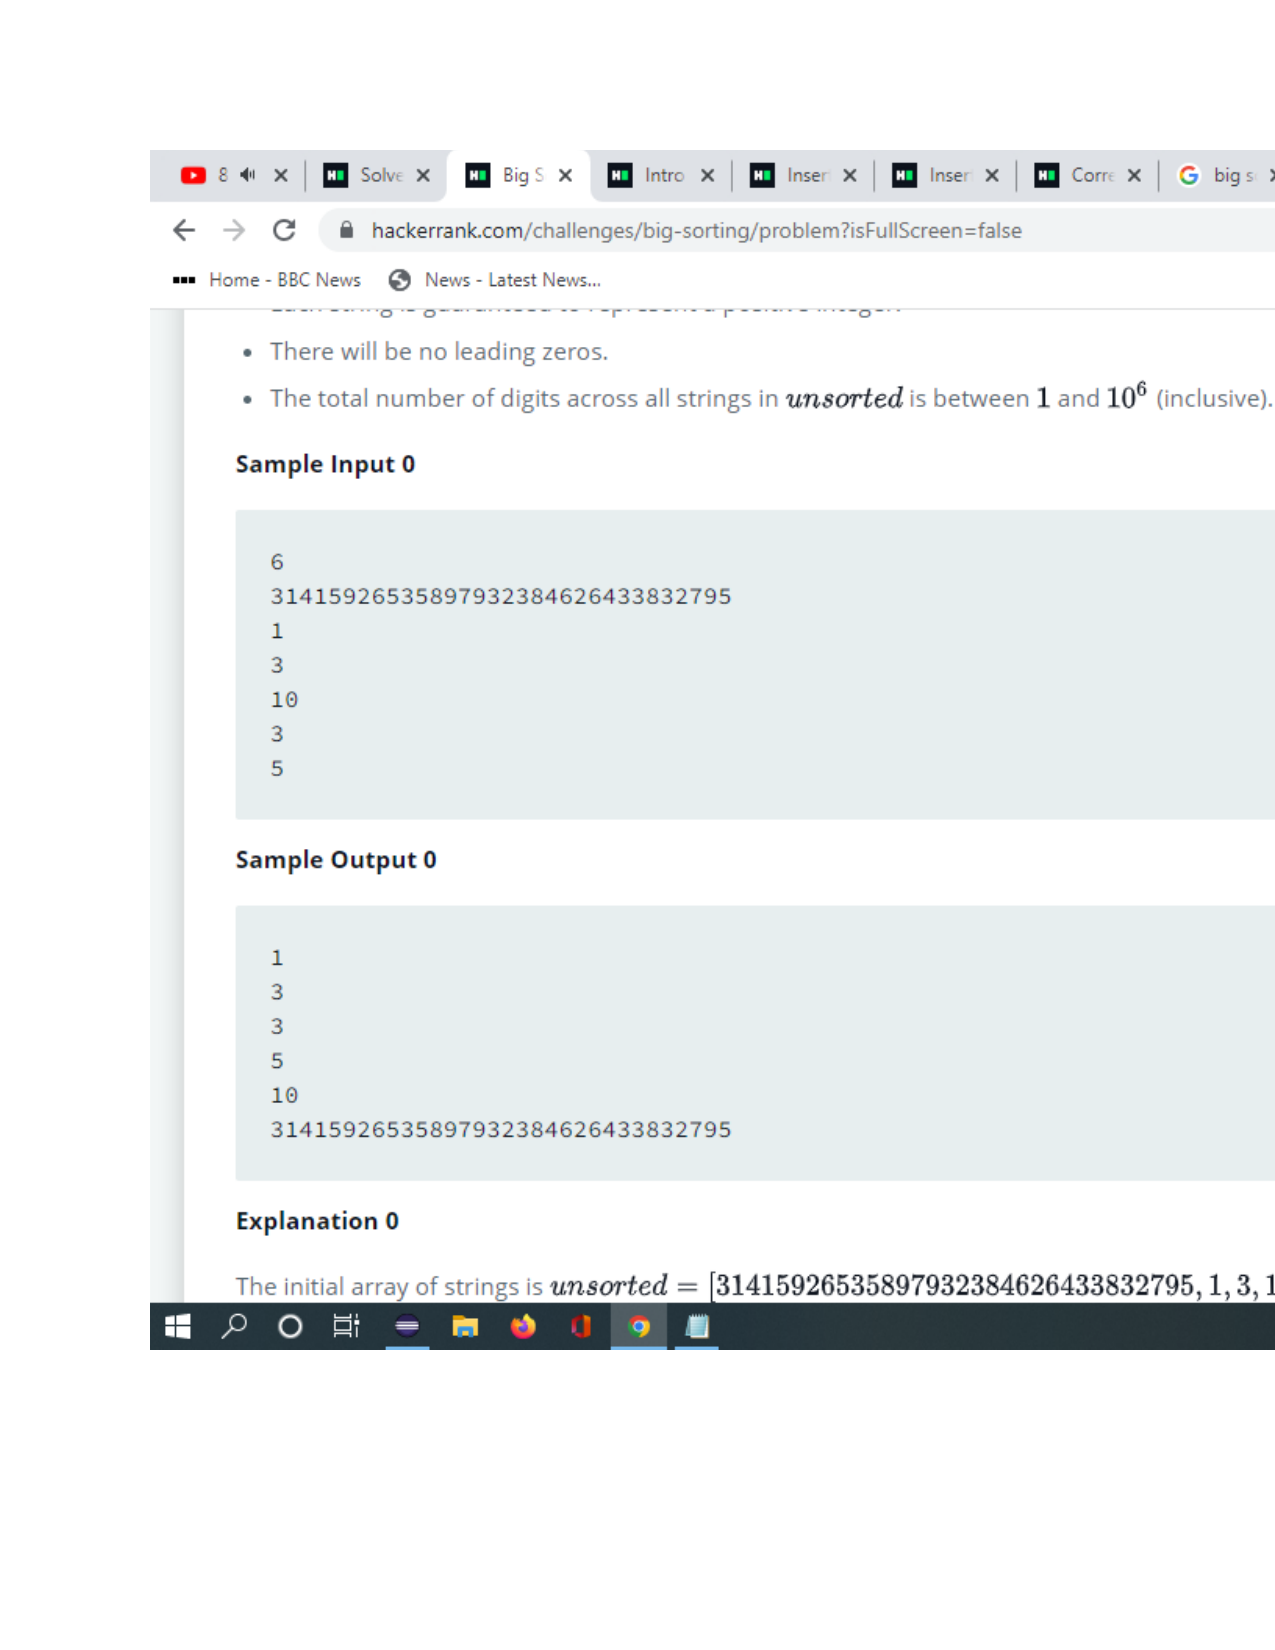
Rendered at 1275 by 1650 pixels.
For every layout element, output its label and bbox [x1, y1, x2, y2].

picture [150, 150, 1275, 1350]
